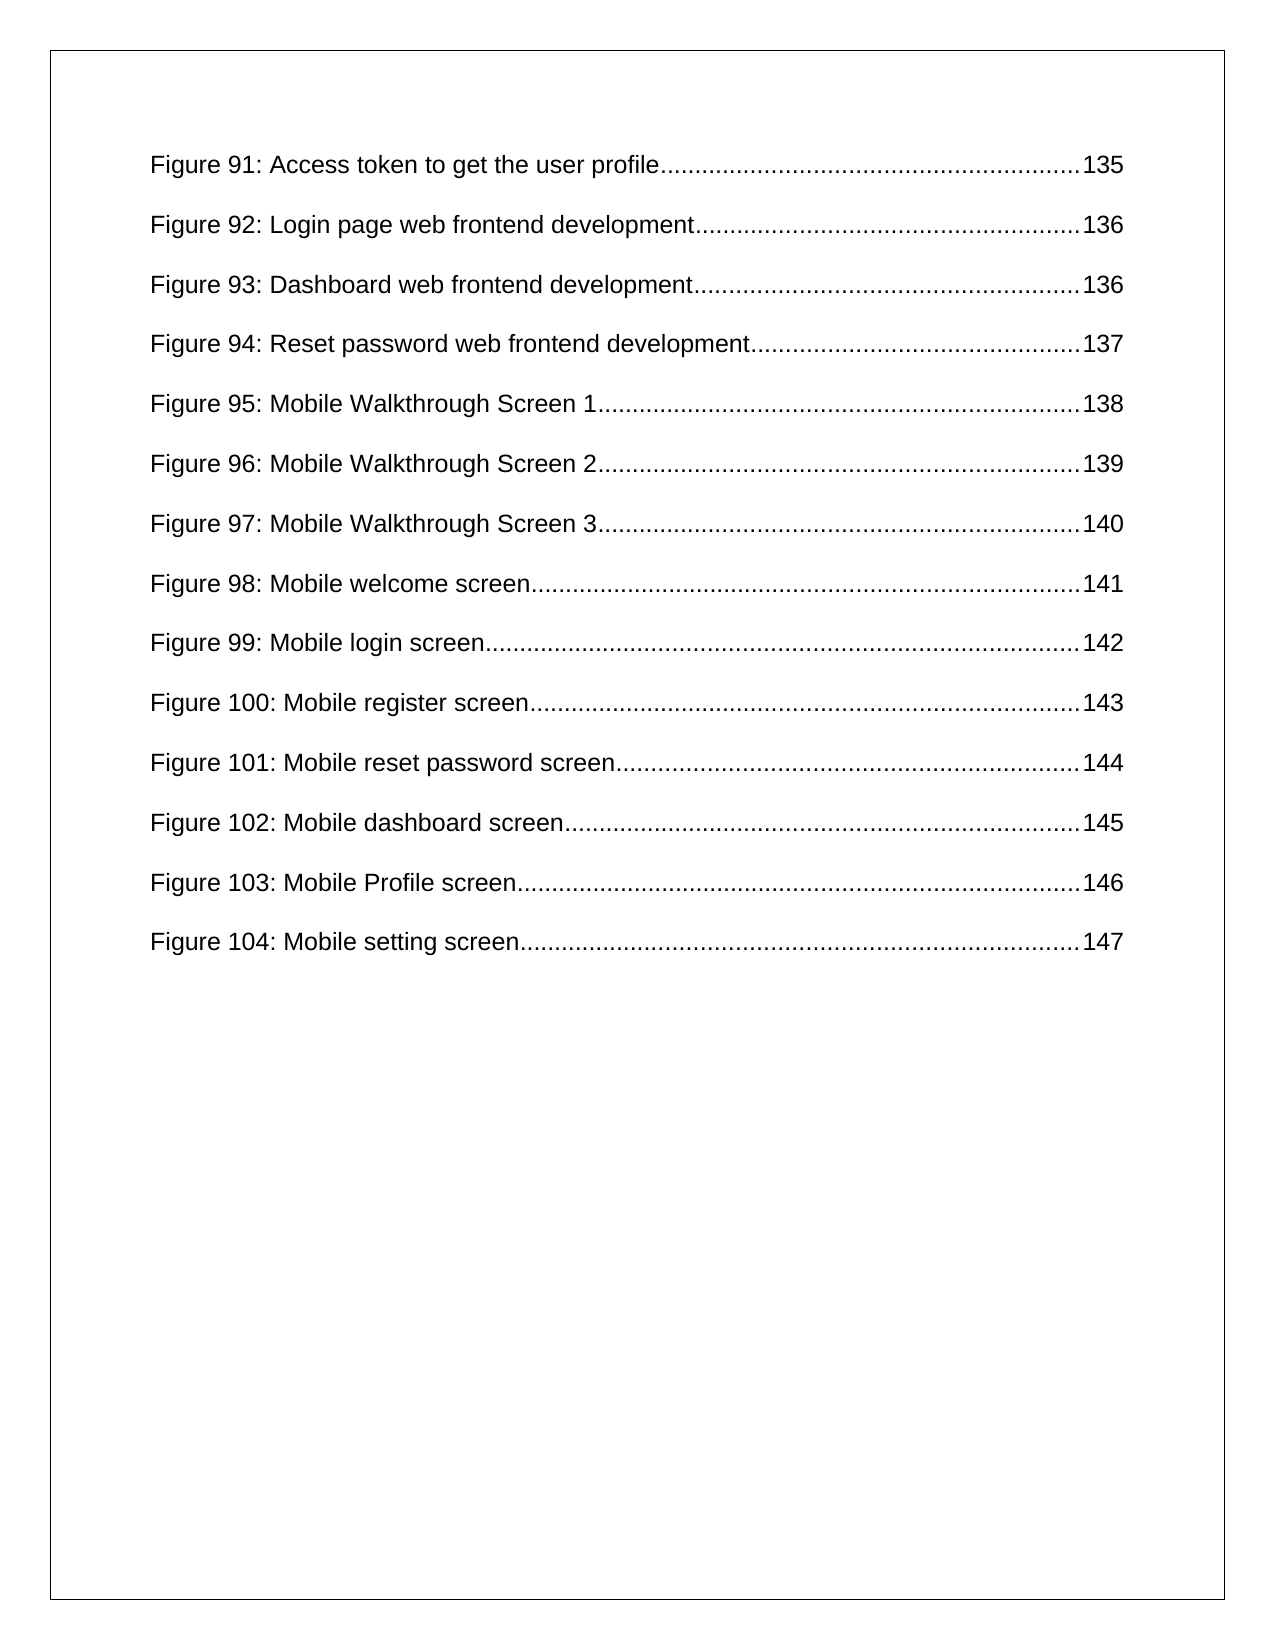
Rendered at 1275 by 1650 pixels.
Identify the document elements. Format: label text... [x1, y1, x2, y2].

text Figure 98: Mobile welcome screen 141 [150, 568, 1125, 597]
text Figure 96: Mobile Walkthrough Screen 2 139 [150, 449, 1125, 478]
text Figure 104: Mobile setting screen 147 [150, 927, 1125, 956]
text Figure 99: Mobile login screen 142 [150, 628, 1125, 657]
text Figure 95: Mobile Walkthrough Screen 1 138 [150, 389, 1125, 418]
text Figure 101: Mobile reset password screen 144 [150, 748, 1125, 777]
text Figure 94: Reset password web frontend development 137 [150, 329, 1125, 358]
text Figure 103: Mobile Profile screen 146 [150, 867, 1125, 896]
text Figure 91: Access token to get the user profile 135 [150, 150, 1125, 179]
text Figure 93: Dashboard web frontend development 136 [150, 269, 1125, 298]
text Figure 102: Mobile dashboard screen 145 [150, 808, 1125, 836]
text Figure 100: Mobile register screen 143 [150, 688, 1125, 717]
text Figure 92: Login page web frontend development 136 [150, 210, 1125, 238]
text Figure 97: Mobile Walkthrough Screen 3 140 [150, 509, 1125, 537]
